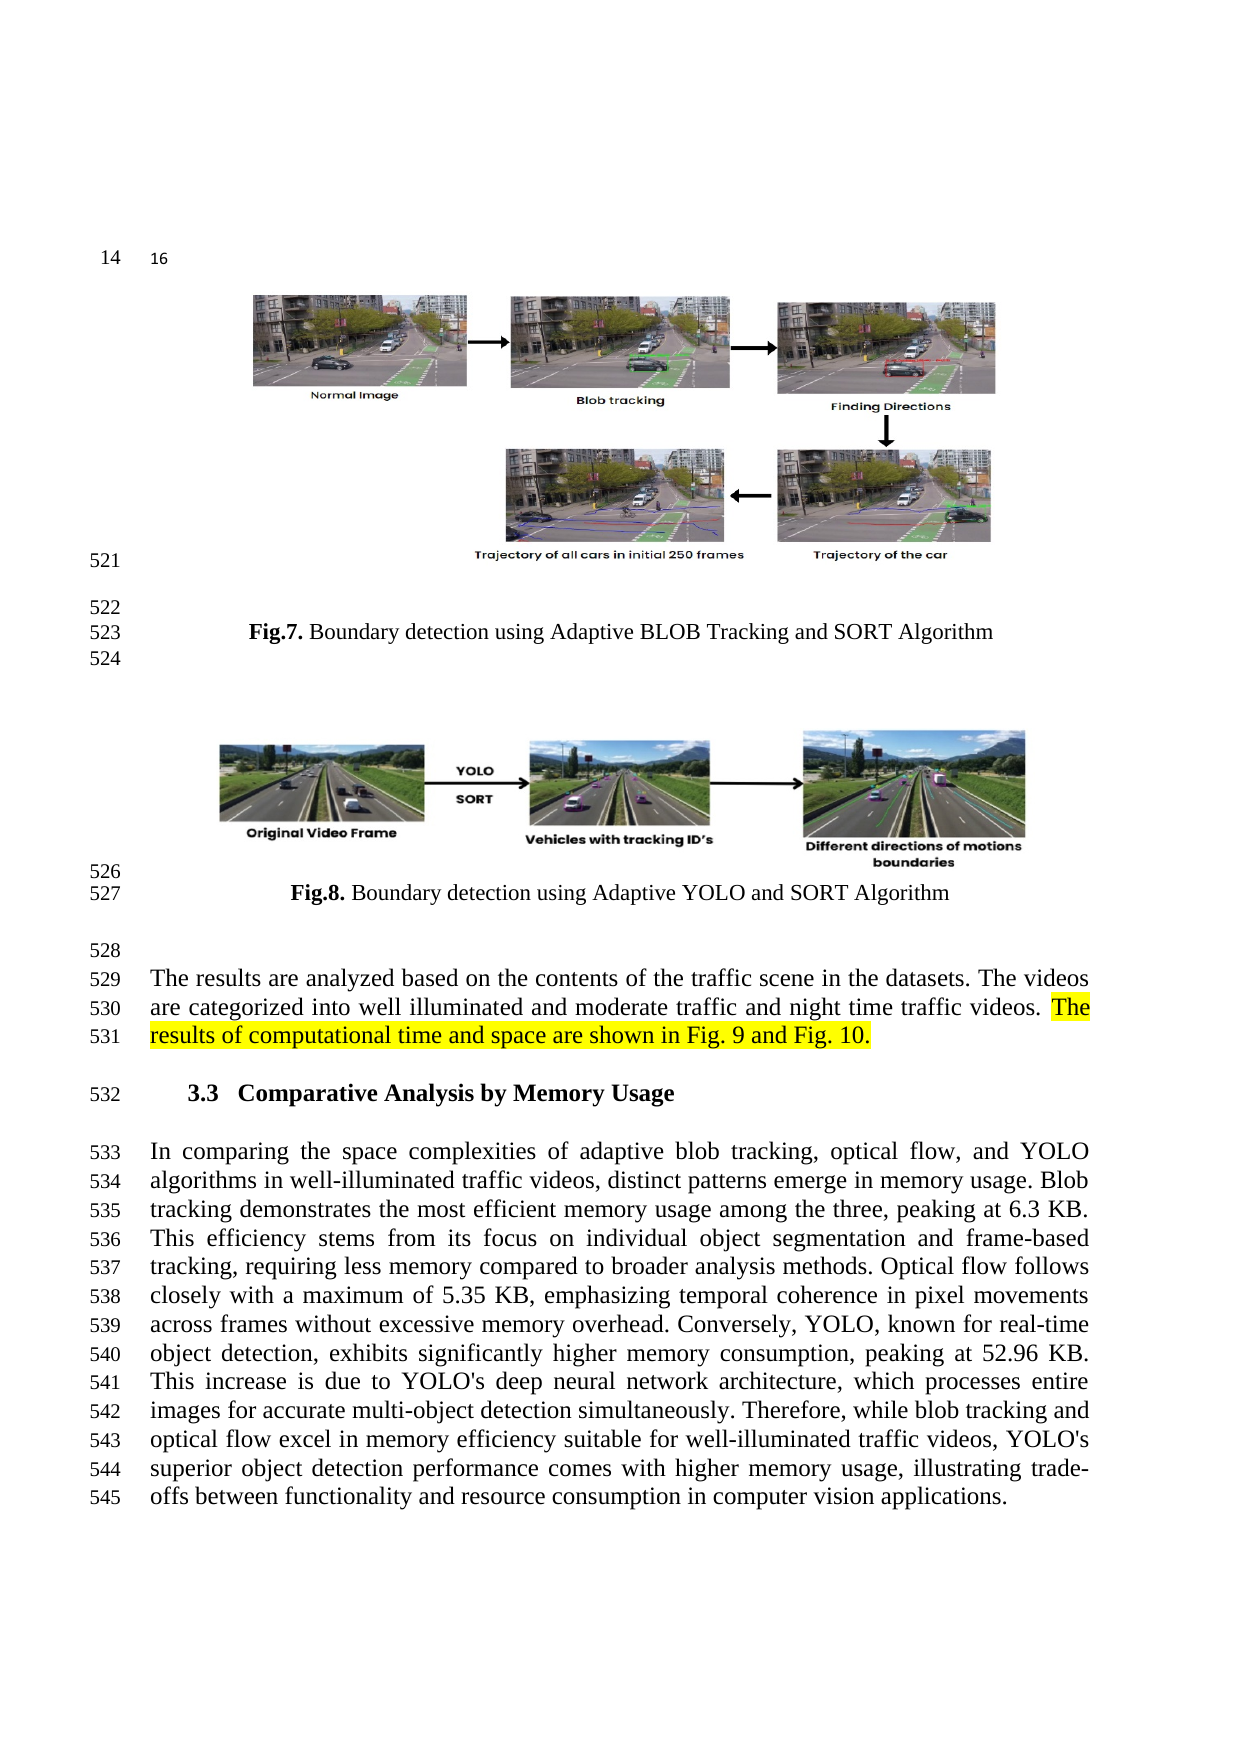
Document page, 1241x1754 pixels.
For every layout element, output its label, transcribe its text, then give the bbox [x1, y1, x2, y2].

list Comparative Analysis by Memory Usage [187, 1078, 1090, 1107]
picture [193, 728, 1048, 879]
text Fig.7. Boundary detection using Adaptive BLOB Tracking and SORT Algorithm [150, 597, 1090, 699]
picture [238, 281, 1003, 568]
text In comparing the space complexities of adaptive blob tracking, optical flow, and YOLO algorithms in well-illuminated traffic videos, distinct patterns emerge in memory usage. Blob tracking demonstrates the most efficient memory usage among the three, peaking at 6.3 KB. This efficiency stems from its focus on individual object segmentation and frame-based tracking, requiring less memory compared to broader analysis methods. Optical flow follows closely with a maximum of 5.35 KB, emphasizing temporal coherence in pixel movements across frames without excessive memory overhead. Conversely, YOLO, known for real-time object detection, exhibits significantly higher memory consumption, peaking at 52.96 KB. This increase is due to YOLO's deep neural network architecture, which processes entire images for accurate multi-object detection simultaneously. Therefore, while blob tracking and optical flow excel in memory efficiency suitable for well-illuminated traffic videos, YOLO's superior object detection performance comes with higher memory usage, illustrating trade-offs between functionality and resource consumption in computer vision applications. [150, 1136, 1090, 1510]
text The results are analyzed based on the contents of the traffic scene in the datasets. The videos are categorized into well illuminated and moderate traffic and night time traffic videos. The results of computational time and space are shown in Fig. 9 and Fig. 10. [150, 934, 1090, 1049]
